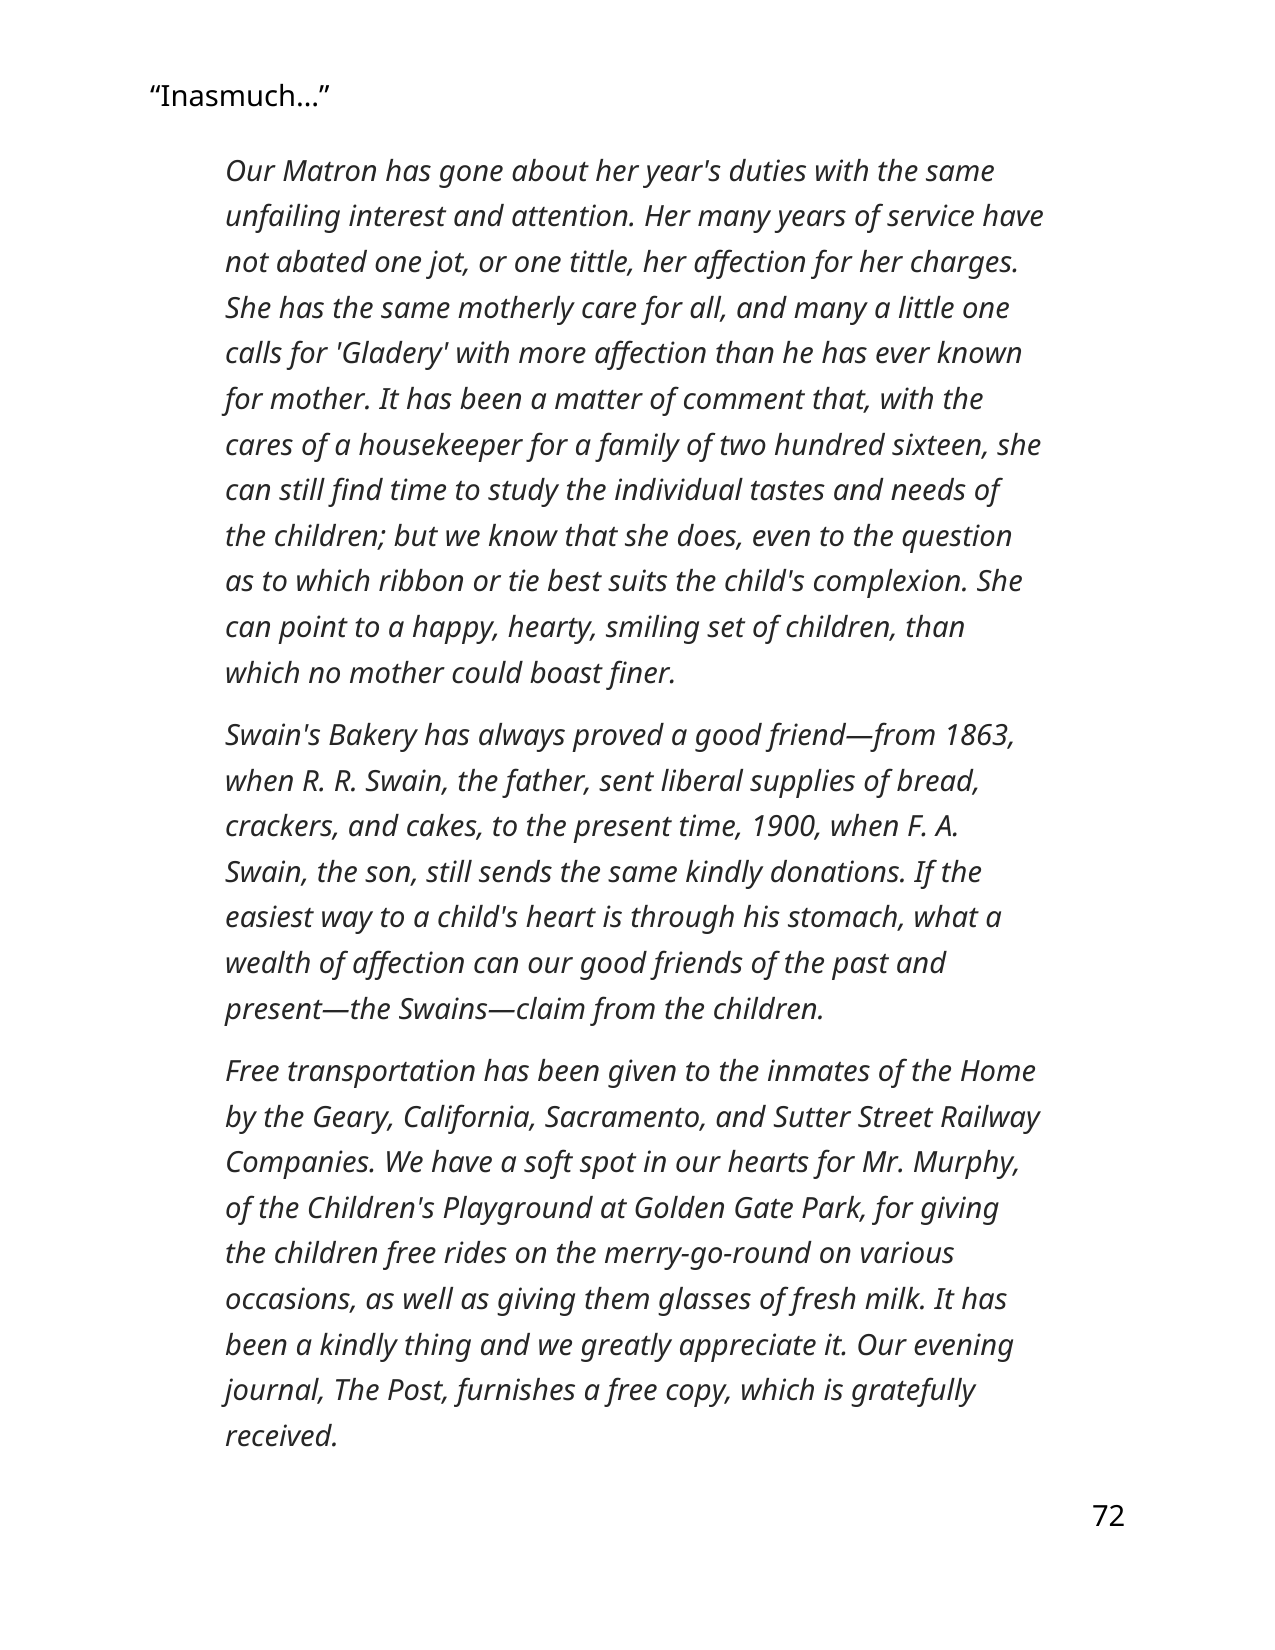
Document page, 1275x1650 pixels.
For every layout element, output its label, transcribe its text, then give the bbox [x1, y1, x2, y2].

text Free transportation has been given to the inmates of the Home by the Geary, California, Sacramento, and Sutter Street Railway Companies. We have a soft spot in our hearts for Mr. Murphy, of the Children's Playground at Golden Gate Park, for giving the children free rides on the merry-go-round on various occasions, as well as giving them glasses of fresh milk. It has been a kindly thing and we greatly appreciate it. Our evening journal, The Post, furnishes a free copy, which is gratefully received. [225, 1050, 1050, 1455]
text Swain's Bakery has always proved a good friend—from 1863, when R. R. Swain, the father, sent liberal supplies of bread, crackers, and cakes, to the present time, 1900, when F. A. Swain, the son, still sends the same kindly donations. If the easiest way to a child's heart is through his stomach, what a wealth of affection can our good friends of the past and present—the Swains—claim from the children. [225, 714, 1050, 1028]
text Our Matron has gone about her year's duties with the same unfailing interest and attention. Her many years of service have not abated one jot, or one tittle, her affection for her charges. She has the same motherly care for all, and many a little one calls for 'Gladery' with more affection than he has ever known for mother. It has been a matter of comment that, with the cares of a housekeeper for a family of two hundred sixteen, she can still find time to study the individual tastes and needs of the children; but we know that she does, even to the question as to which ribbon or tie best suits the child's complexion. She can point to a happy, hearty, smiling set of children, than which no mother could boast finer. [225, 150, 1050, 692]
